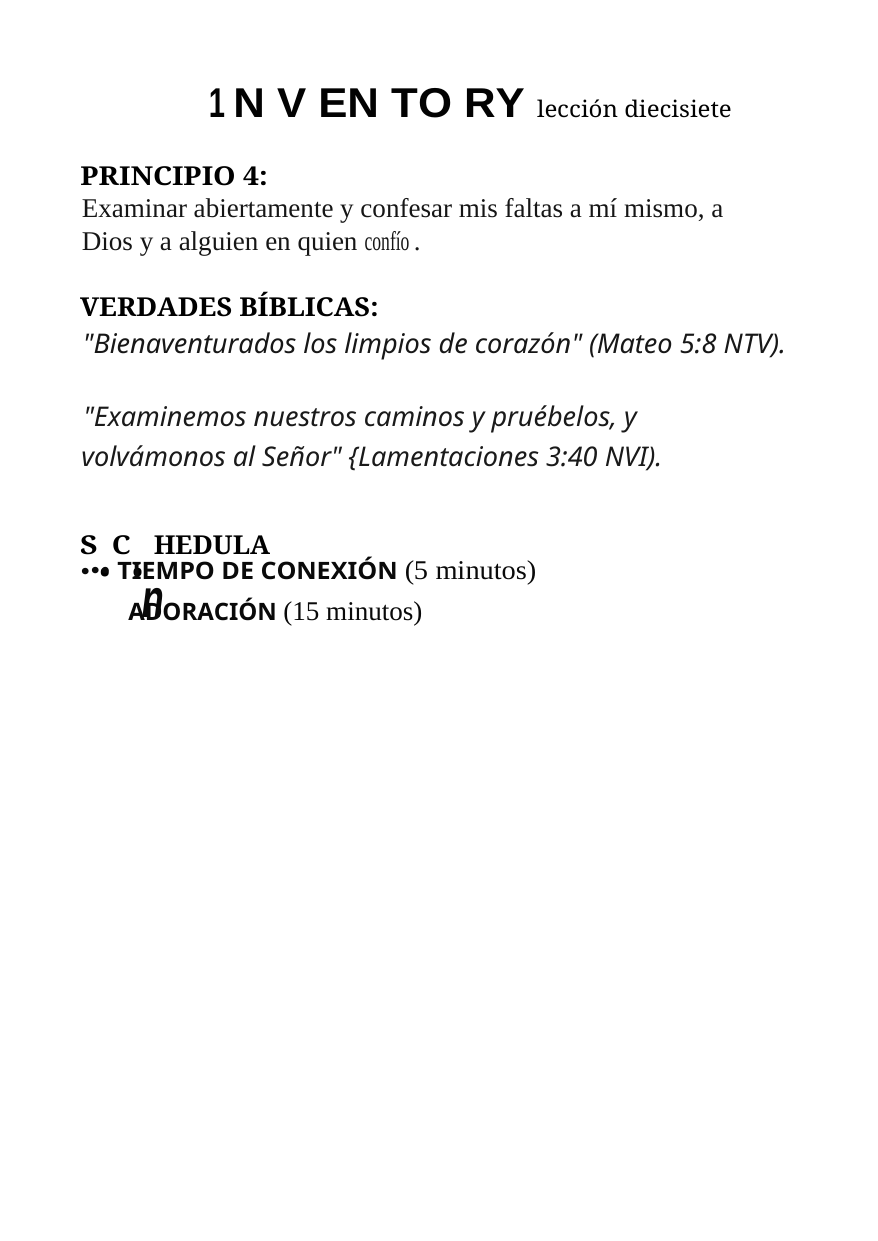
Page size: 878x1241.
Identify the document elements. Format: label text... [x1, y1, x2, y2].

text ••• TIEMPO DE CONEXIÓN (5 minutos) [80, 564, 818, 585]
text S•C• HEDULA [80, 514, 818, 564]
text VERDADES BÍBLICAS: [80, 289, 818, 324]
text PRINCIPIO 4: [80, 157, 818, 192]
text "Examinemos nuestros caminos y pruébelos, y volvámonos al Señor" {Lamentaciones 3:40 NVI). [81, 397, 771, 474]
text ADORACIÓN (15 minutos) [128, 594, 818, 627]
text Examinar abiertamente y confesar mis faltas a mí mismo, a Dios y a alguien en quien confío . [82, 192, 771, 256]
text "Bienaventurados los limpios de corazón" (Mateo 5:8 NTV). [83, 325, 818, 362]
text 1 N V EN TO RY lección diecisiete [209, 79, 818, 127]
